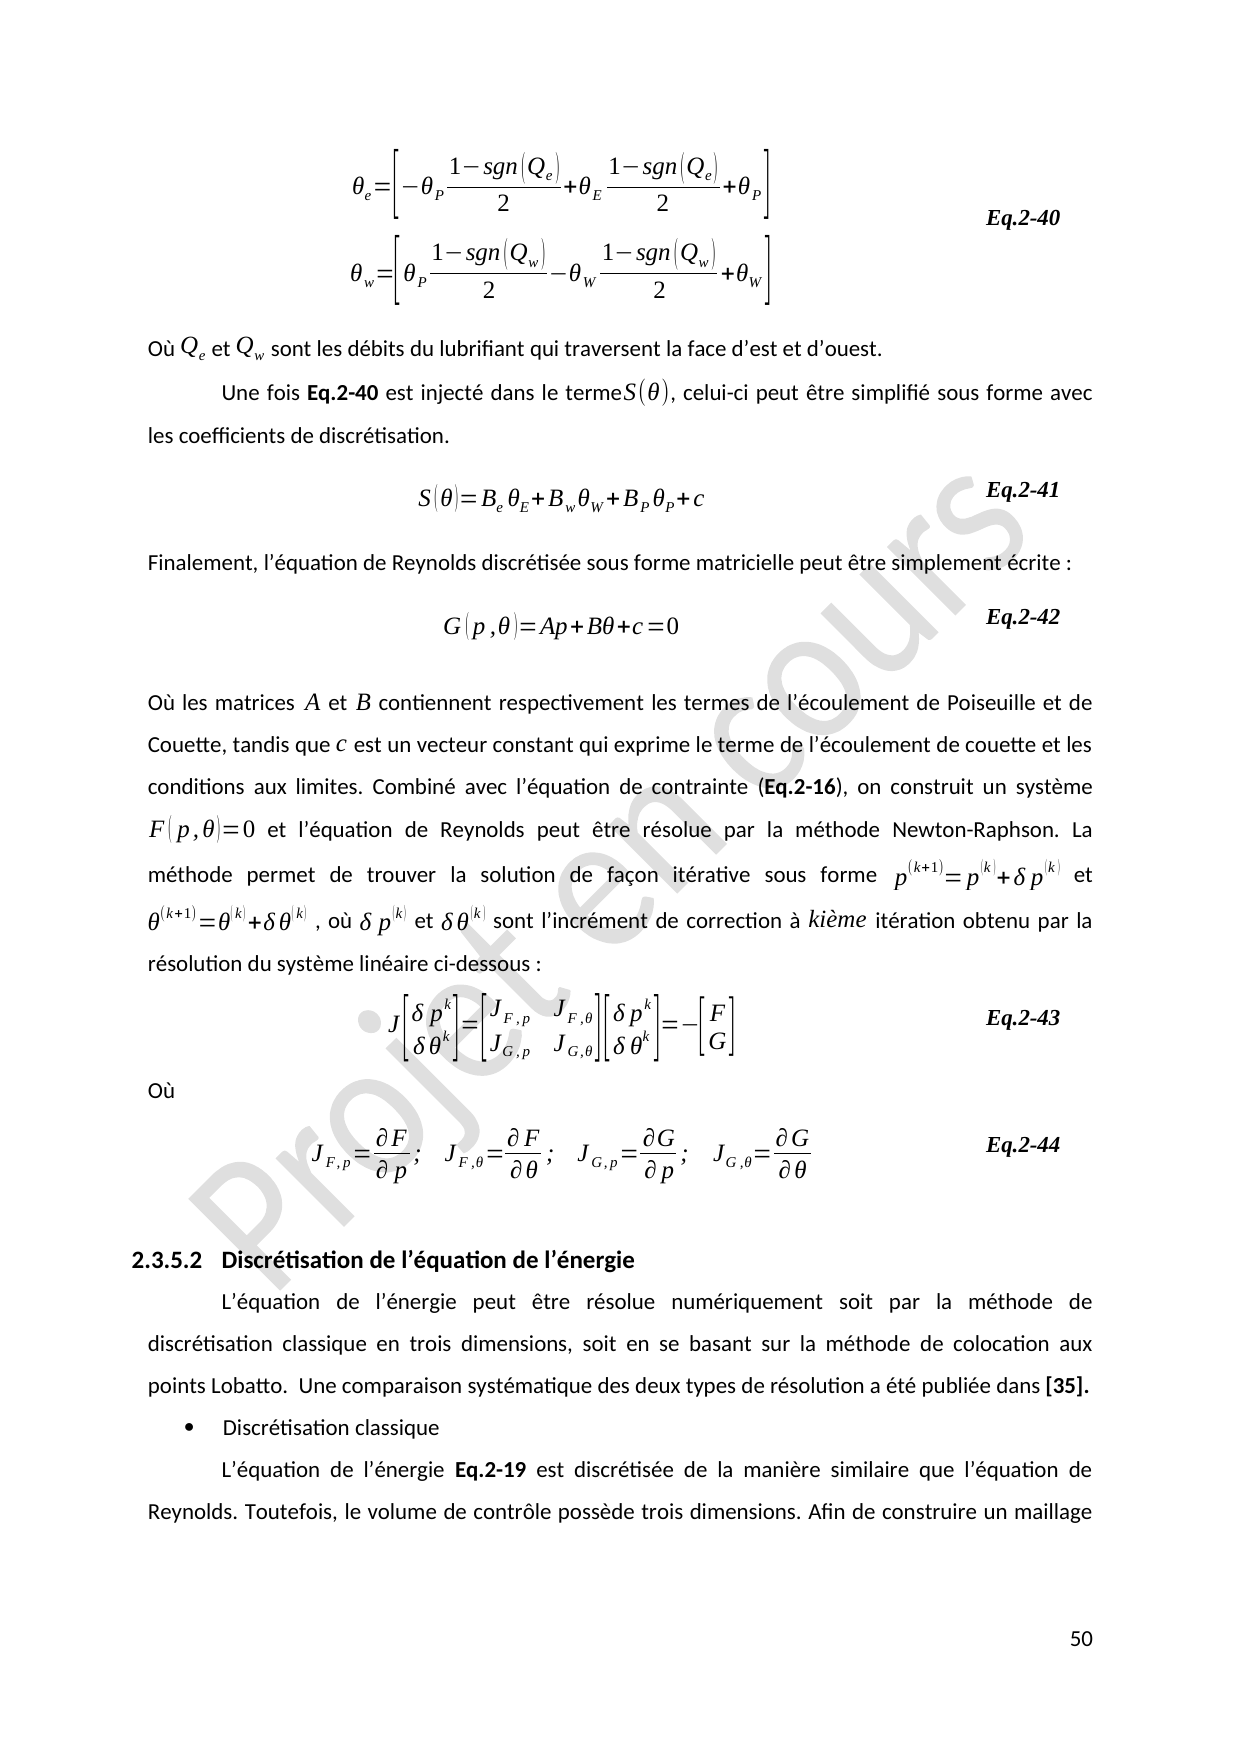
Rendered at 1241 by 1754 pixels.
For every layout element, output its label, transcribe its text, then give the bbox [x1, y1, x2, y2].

table_header [148, 991, 974, 1076]
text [148, 1455, 1093, 1525]
table_header [975, 148, 1093, 320]
text Où et sont les débits du lubrifiant qui traversent la face d’est et d’ouest. [148, 332, 1093, 363]
table_header [975, 991, 1093, 1076]
text Où les matrices et contiennent respectivement les termes de l’écoulement de Poiseuille et de Couette, tandis que est un vecteur constant qui exprime le terme de l’écoulement de couette et les conditions aux limites. Combiné avec l’équation de contrainte (Eq.2-16), on construit un système et l’équation de Reynolds peut être résolue par la méthode Newton-Raphson. La méthode permet de trouver la solution de façon itérative sous forme et , où et sont l’incrément de correction à itération obtenu par la résolution du système linéaire ci-dessous : [148, 688, 1093, 977]
text Une fois Eq.2-40 est injecté dans le terme, celui-ci peut être simplifié sous forme avec les coefficients de discrétisation. [148, 377, 1093, 449]
table_header [148, 590, 974, 675]
table_header [975, 590, 1093, 675]
table_header [975, 1119, 1093, 1203]
text Finalement, l’équation de Reynolds discrétisée sous forme matricielle peut être simplement écrite : [148, 548, 1093, 576]
subtitle Discrétisation de l’équation de l’énergie [131, 1244, 1093, 1274]
table_header [975, 464, 1093, 548]
table_header [148, 148, 974, 320]
text Où [148, 1076, 1093, 1104]
text L’équation de l’énergie peut être résolue numériquement soit par la méthode de discrétisation classique en trois dimensions, soit en se basant sur la méthode de colocation aux points Lobatto. Une comparaison systématique des deux types de résolution a été publiée dans [35]. [148, 1287, 1093, 1399]
table_header [148, 464, 974, 548]
table_header [148, 1119, 974, 1203]
list Discrétisation classique [185, 1413, 1093, 1441]
